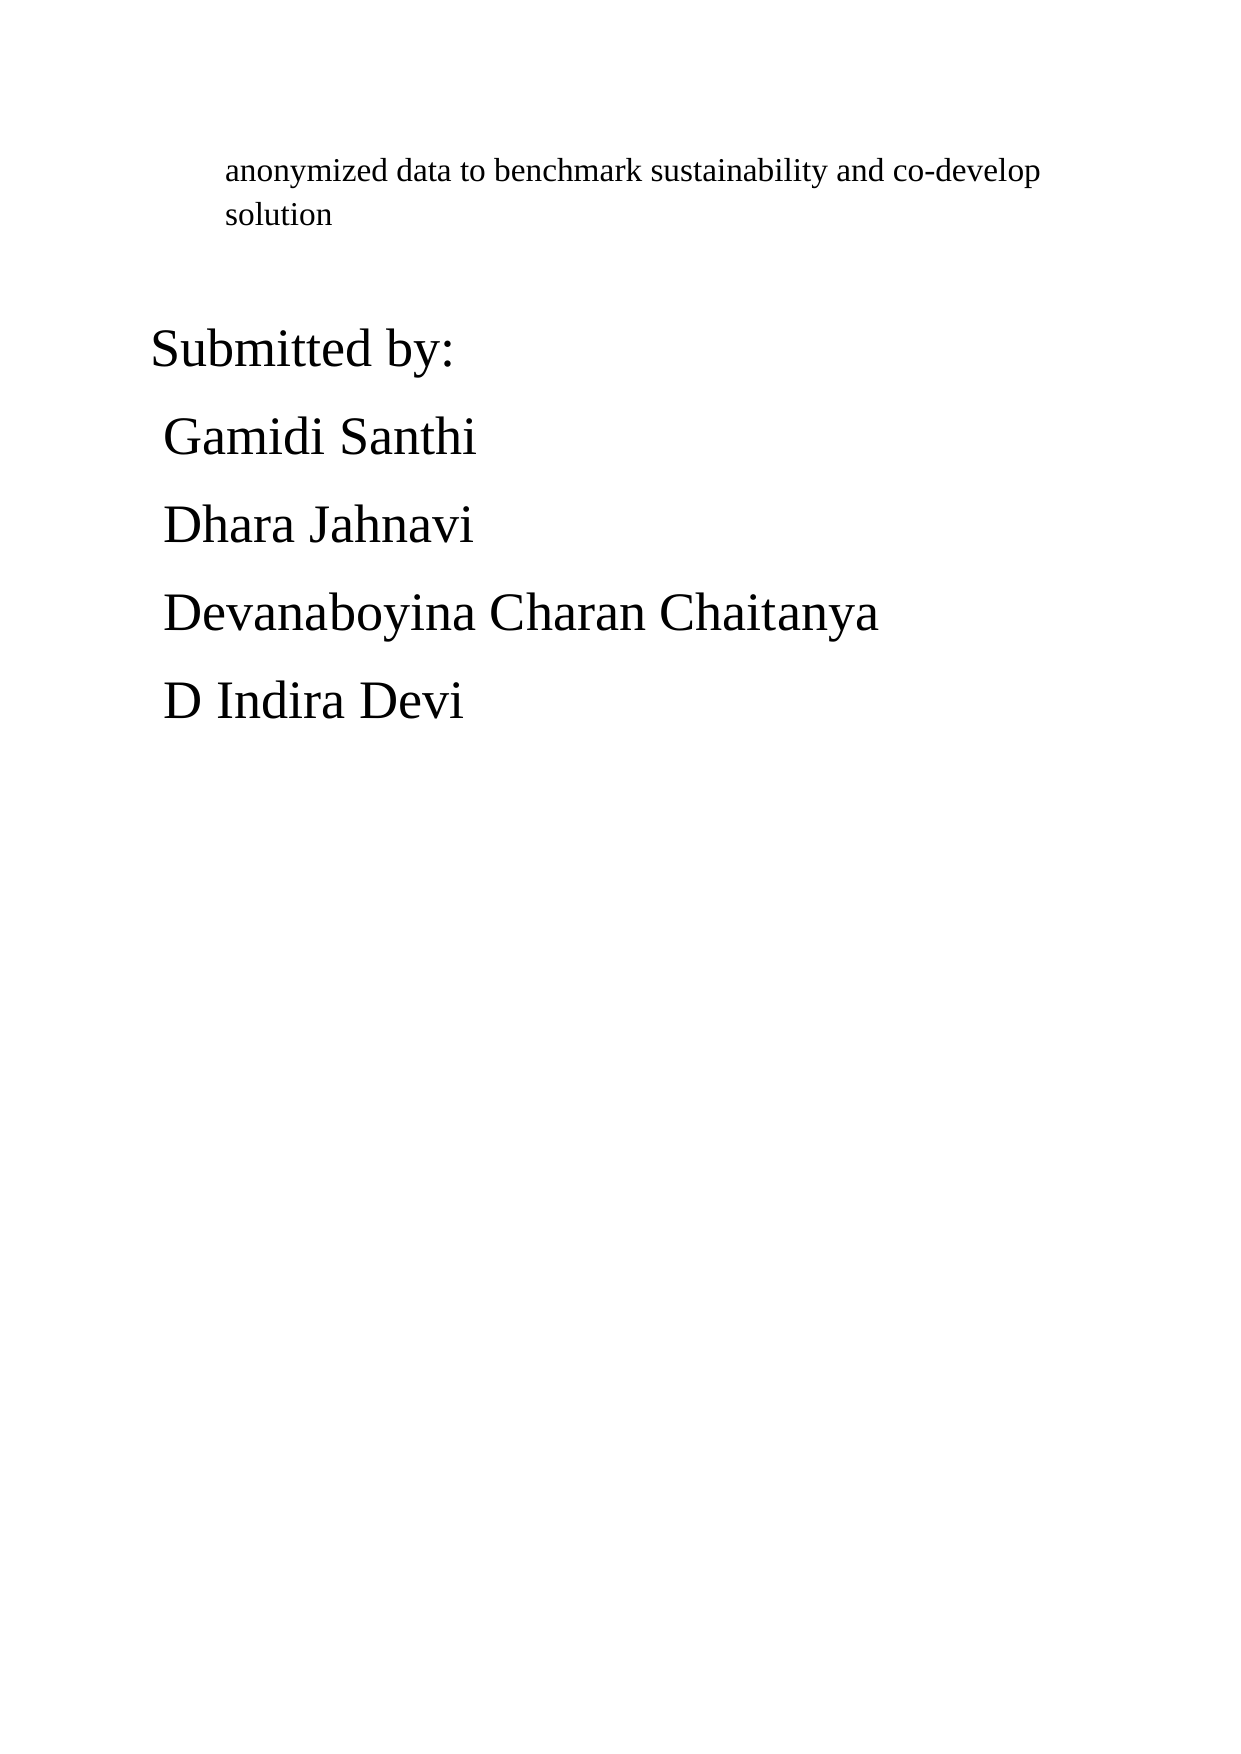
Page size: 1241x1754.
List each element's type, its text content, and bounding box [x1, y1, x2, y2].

text Devanaboyina Charan Chaitanya [150, 580, 1090, 642]
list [187, 150, 1090, 232]
text Gamidi Santhi [150, 404, 1090, 466]
text Dhara Jahnavi [150, 492, 1090, 554]
text D Indira Devi [150, 668, 1090, 731]
text Submitted by: [150, 316, 1090, 378]
